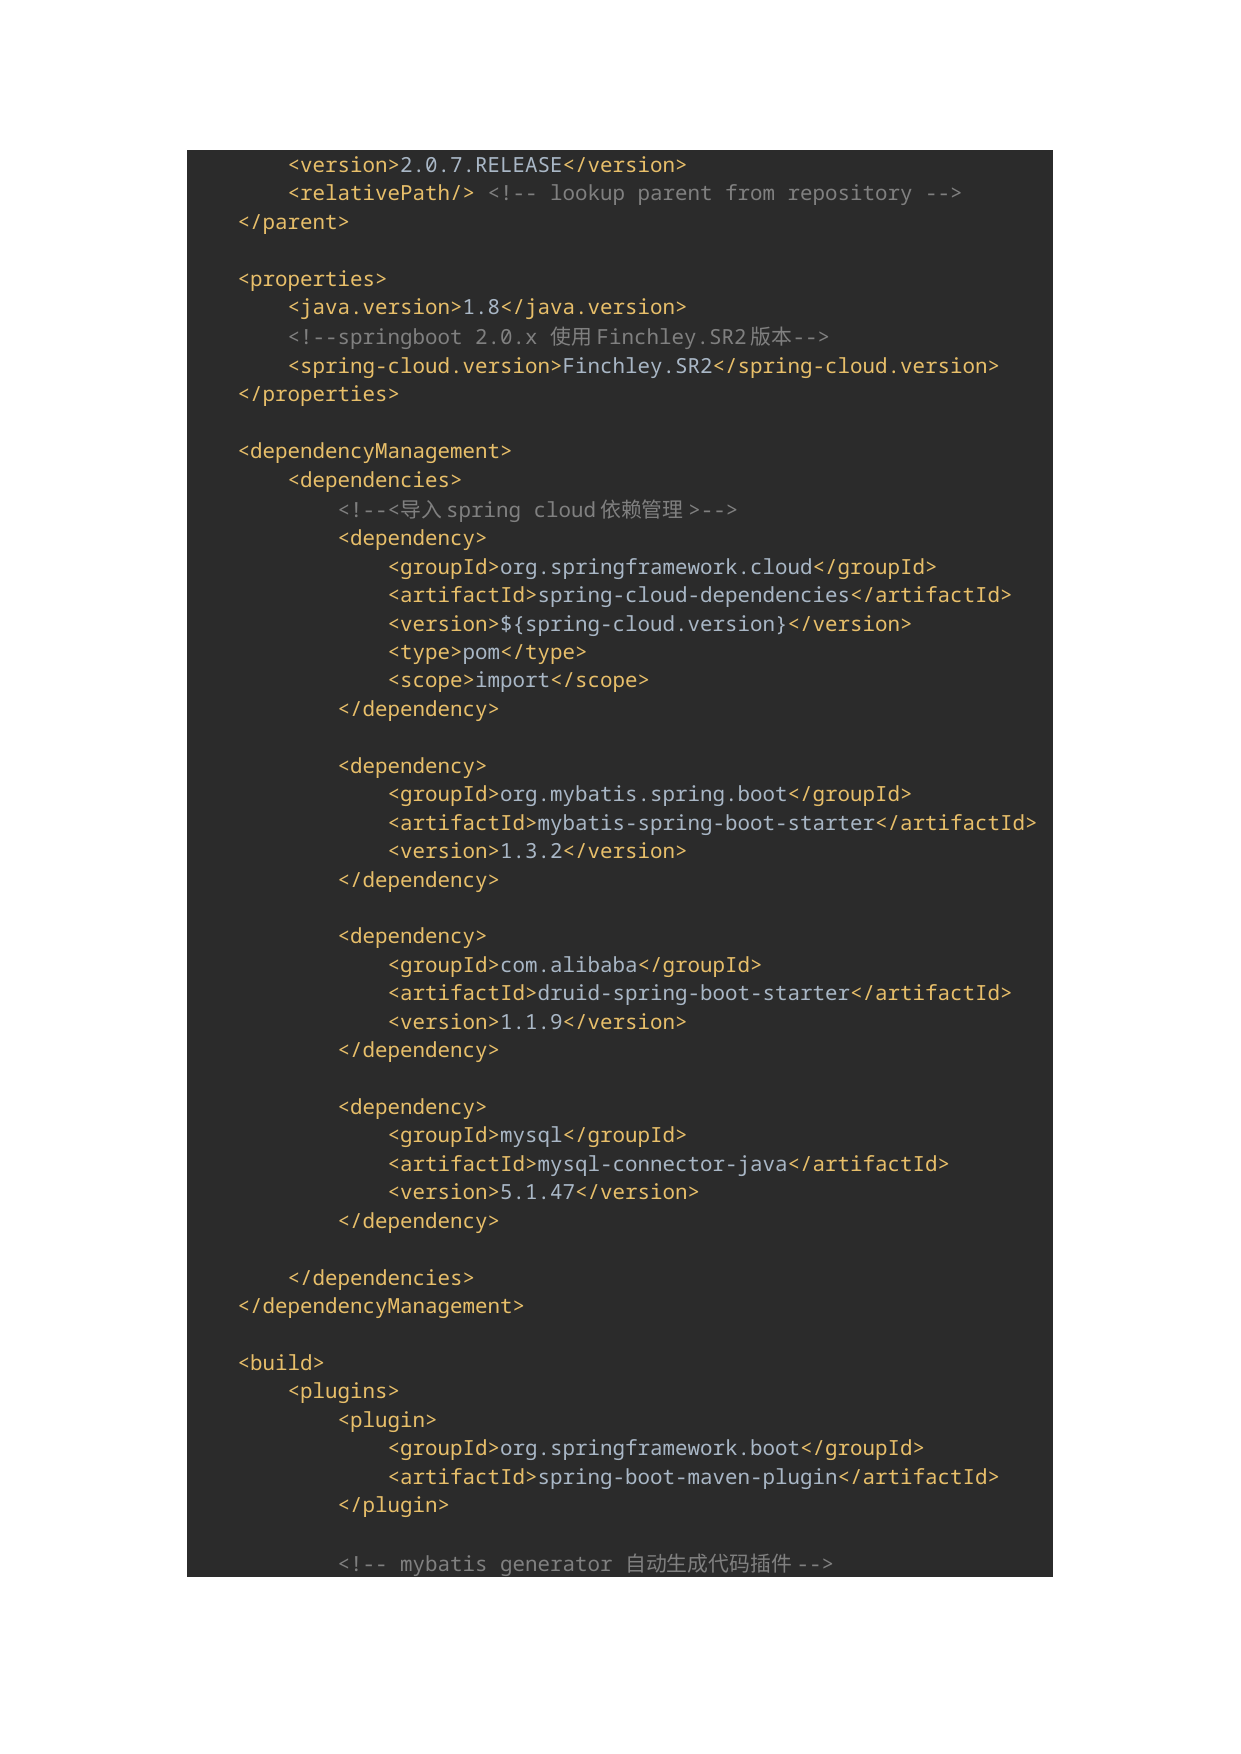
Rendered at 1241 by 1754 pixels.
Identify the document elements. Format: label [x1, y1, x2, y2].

text [187, 150, 1053, 1577]
